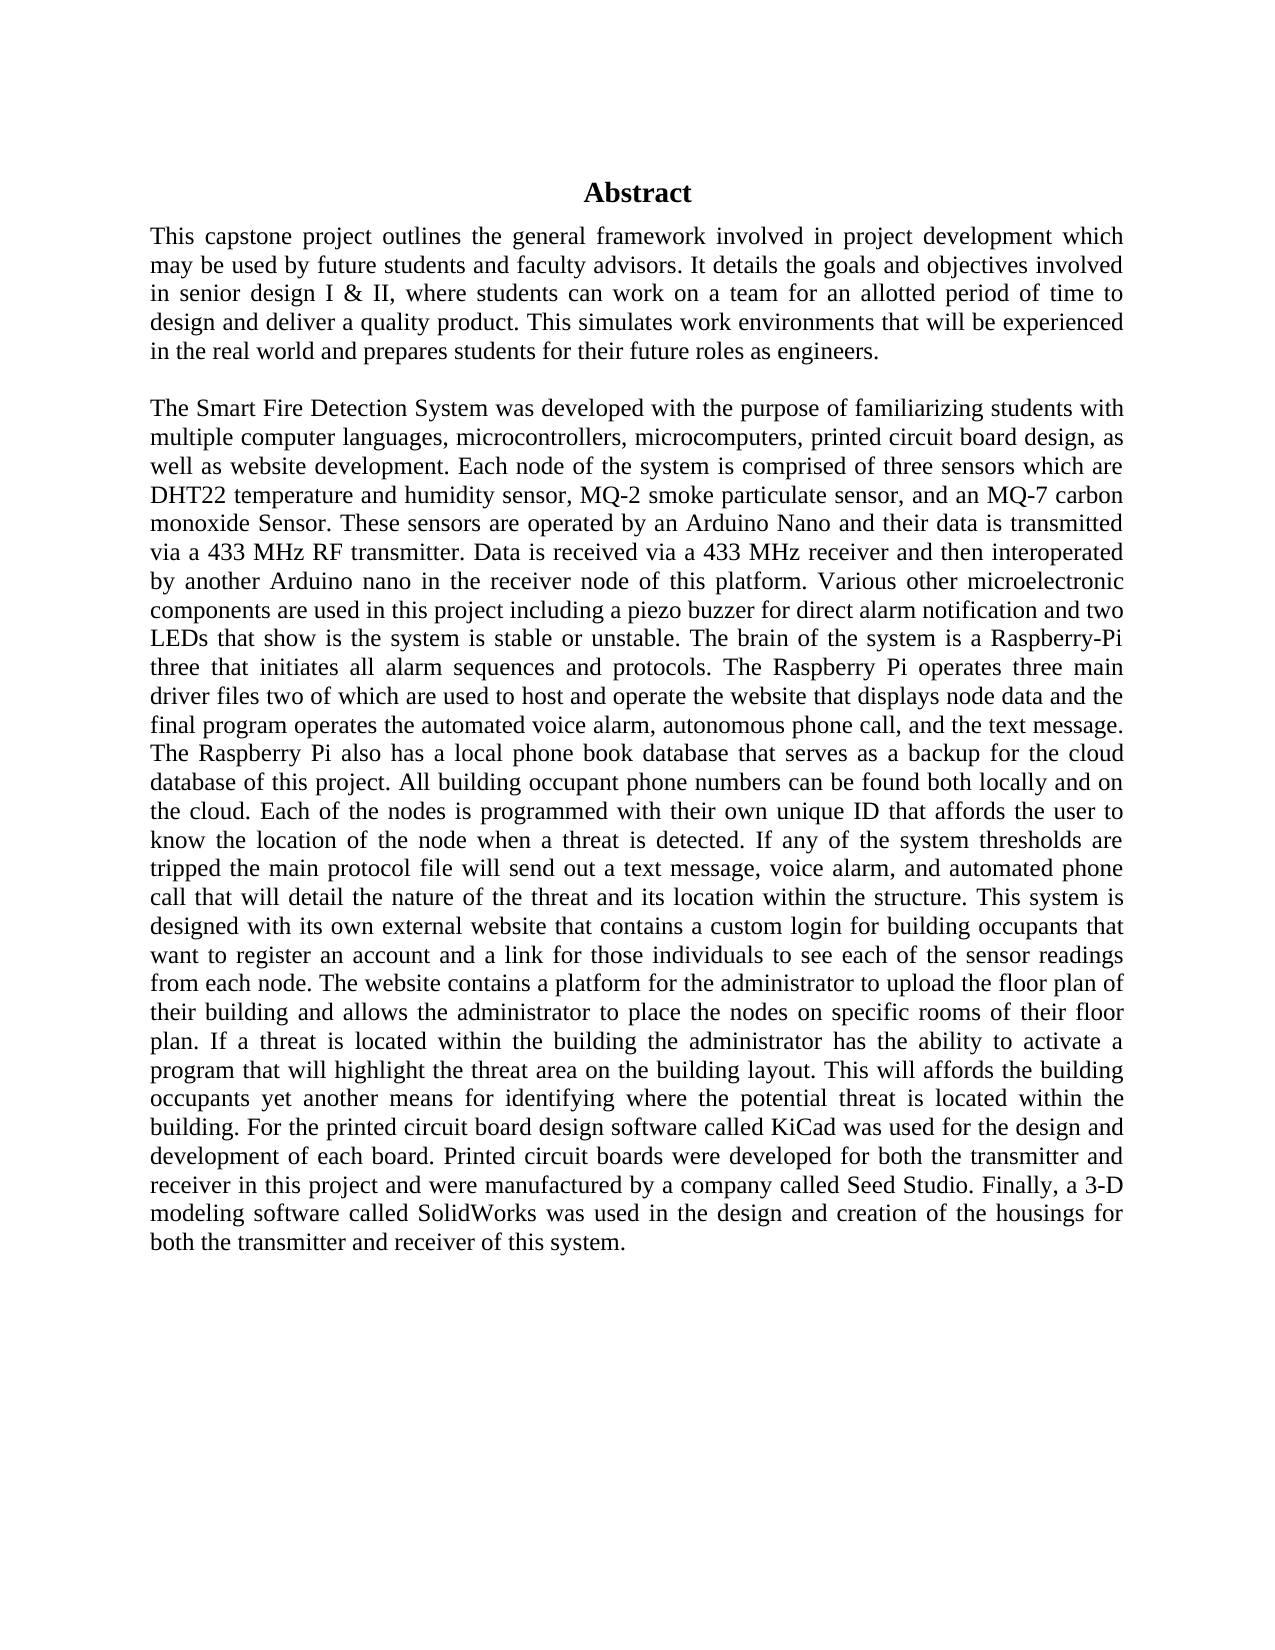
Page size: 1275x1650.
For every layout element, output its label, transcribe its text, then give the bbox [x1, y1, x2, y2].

text The Smart Fire Detection System was developed with the purpose of familiarizing students with multiple computer languages, microcontrollers, microcomputers, printed circuit board design, as well as website development. Each node of the system is comprised of three sensors which are DHT22 temperature and humidity sensor, MQ-2 smoke particulate sensor, and an MQ-7 carbon monoxide Sensor. These sensors are operated by an Arduino Nano and their data is transmitted via a 433 MHz RF transmitter. Data is received via a 433 MHz receiver and then interoperated by another Arduino nano in the receiver node of this platform. Various other microelectronic components are used in this project including a piezo buzzer for direct alarm notification and two LEDs that show is the system is stable or unstable. The brain of the system is a Raspberry-Pi three that initiates all alarm sequences and protocols. The Raspberry Pi operates three main driver files two of which are used to host and operate the website that displays node data and the final program operates the automated voice alarm, autonomous phone call, and the text message. The Raspberry Pi also has a local phone book database that serves as a backup for the cloud database of this project. All building occupant phone numbers can be found both locally and on the cloud. Each of the nodes is programmed with their own unique ID that affords the user to know the location of the node when a threat is detected. If any of the system thresholds are tripped the main protocol file will send out a text message, voice alarm, and automated phone call that will detail the nature of the threat and its location within the structure. This system is designed with its own external website that contains a custom login for building occupants that want to register an account and a link for those individuals to see each of the sensor readings from each node. The website contains a platform for the administrator to upload the floor plan of their building and allows the administrator to place the nodes on specific rooms of their floor plan. If a threat is located within the building the administrator has the ability to activate a program that will highlight the threat area on the building layout. This will affords the building occupants yet another means for identifying where the potential threat is located within the building. For the printed circuit board design software called KiCad was used for the design and development of each board. Printed circuit boards were developed for both the transmitter and receiver in this project and were manufactured by a company called Seed Studio. Finally, a 3-D modeling software called SolidWorks was used in the design and creation of the housings for both the transmitter and receiver of this system. [150, 393, 1125, 1256]
text This capstone project outlines the general framework involved in project development which may be used by future students and faculty advisors. It details the goals and objectives involved in senior design I & II, where students can work on a team for an allotted period of time to design and deliver a quality product. This simulates work environments that will be experienced in the real world and prepares students for their future roles as engineers. [150, 221, 1125, 365]
text Abstract [150, 175, 1125, 208]
